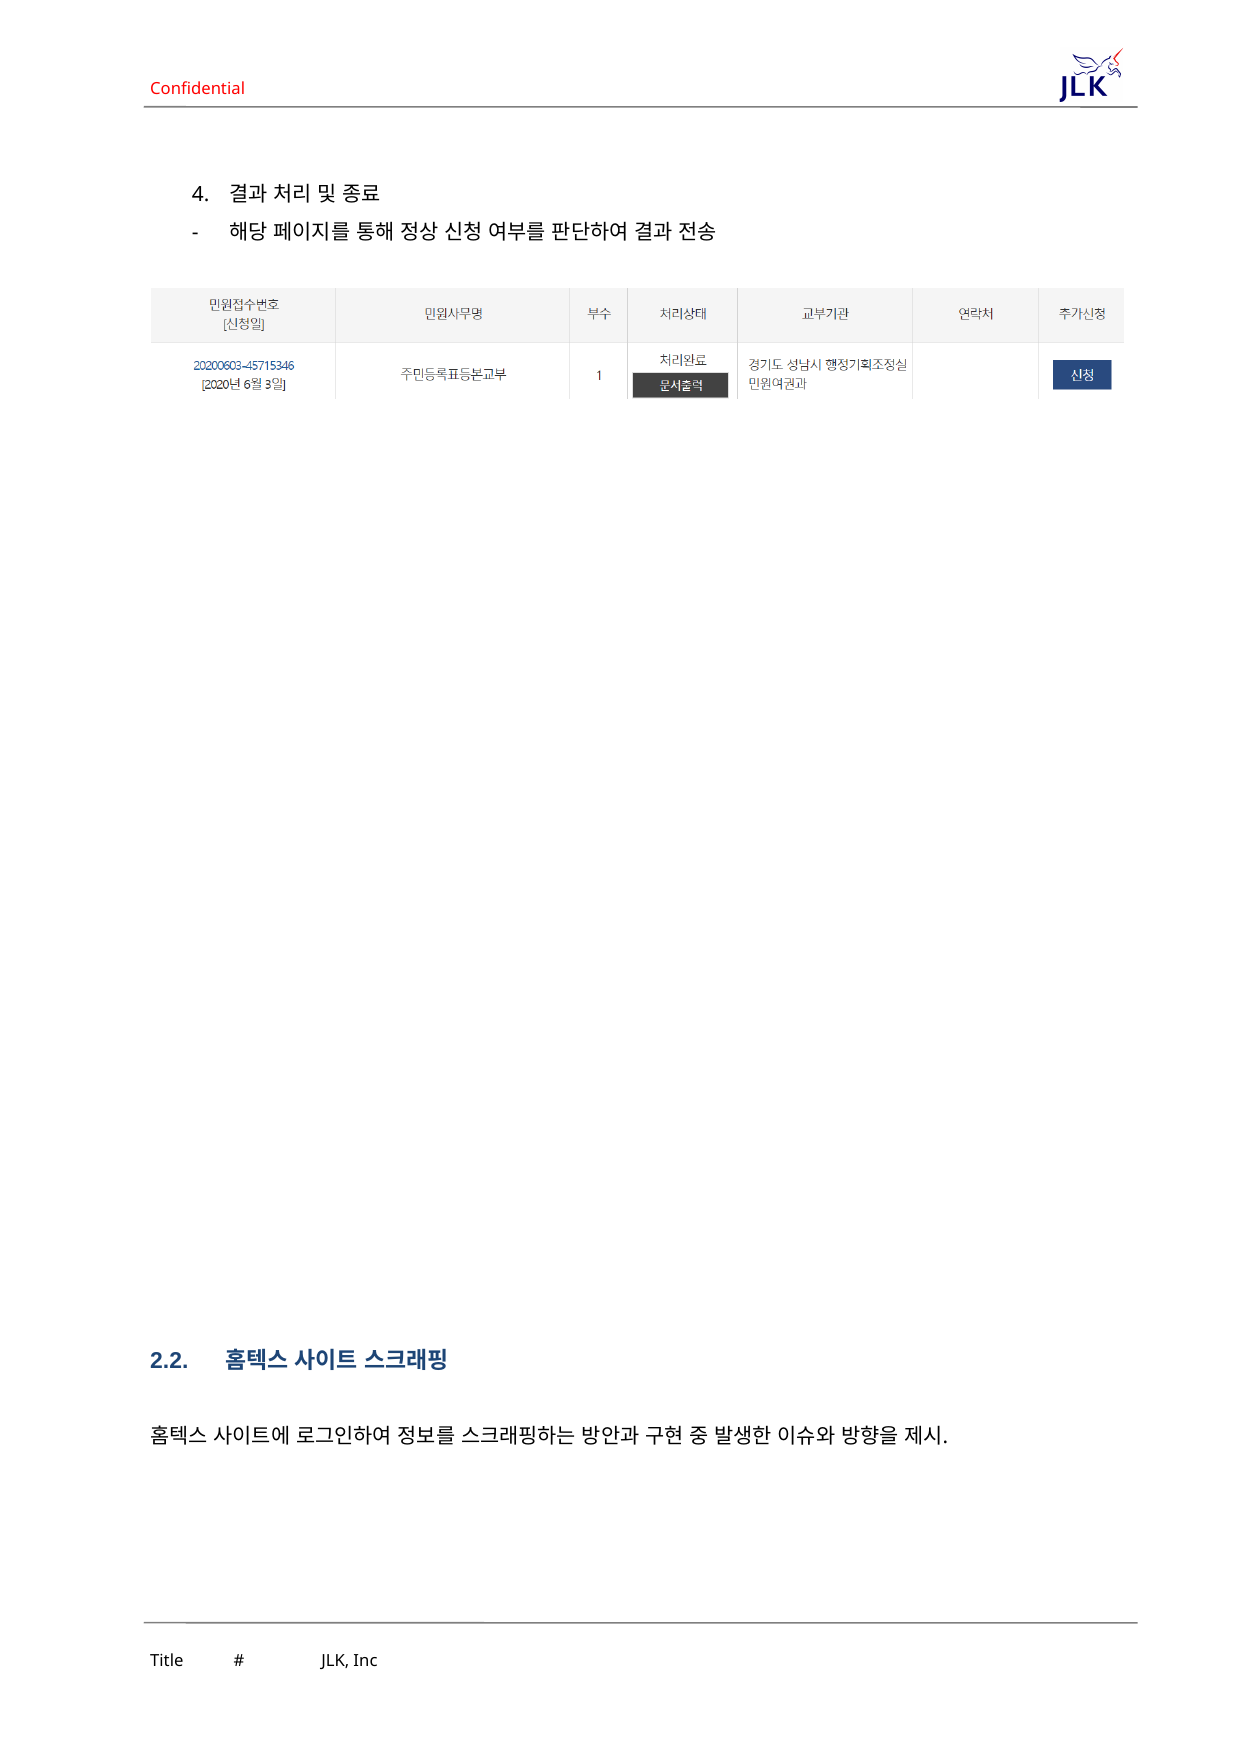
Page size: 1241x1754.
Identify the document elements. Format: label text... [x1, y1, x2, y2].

list 해당 페이지를 통해 정상 신청 여부를 판단하여 결과 전송 [192, 215, 1137, 245]
picture [150, 288, 1124, 399]
text 홈텍스 사이트에 로그인하여 정보를 스크래핑하는 방안과 구현 중 발생한 이슈와 방향을 제시. [150, 1419, 1137, 1449]
text 홈텍스 사이트 스크래핑 [150, 1342, 1137, 1375]
list 결과 처리 및 종료 [192, 177, 1137, 207]
picture [1059, 47, 1124, 102]
